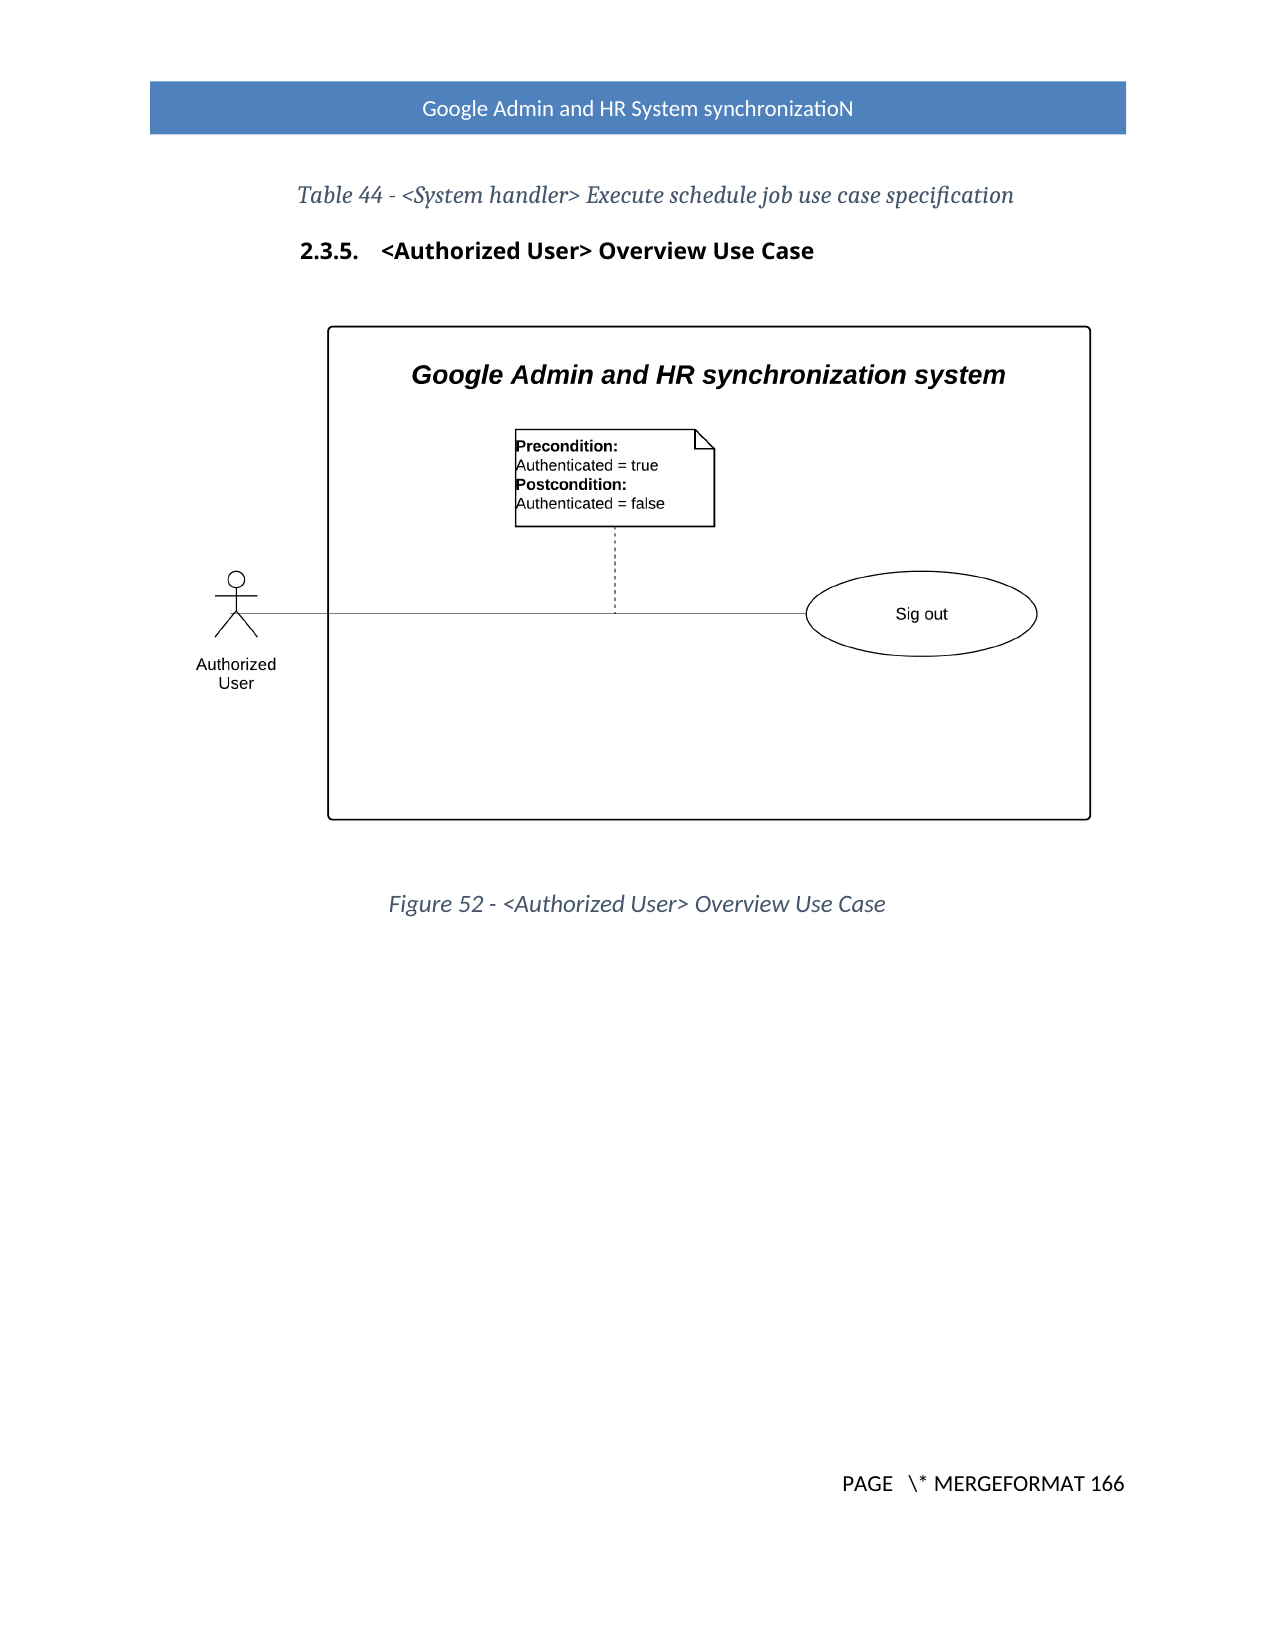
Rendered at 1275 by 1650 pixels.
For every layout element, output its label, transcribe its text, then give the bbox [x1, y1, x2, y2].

text Table 44 - <System handler> Execute schedule job use case specification [187, 181, 1125, 209]
subtitle <Authorized User> Overview Use Case [300, 234, 1125, 266]
text Figure 52 - <Authorized User> Overview Use Case [150, 888, 1125, 918]
picture [150, 291, 1125, 855]
